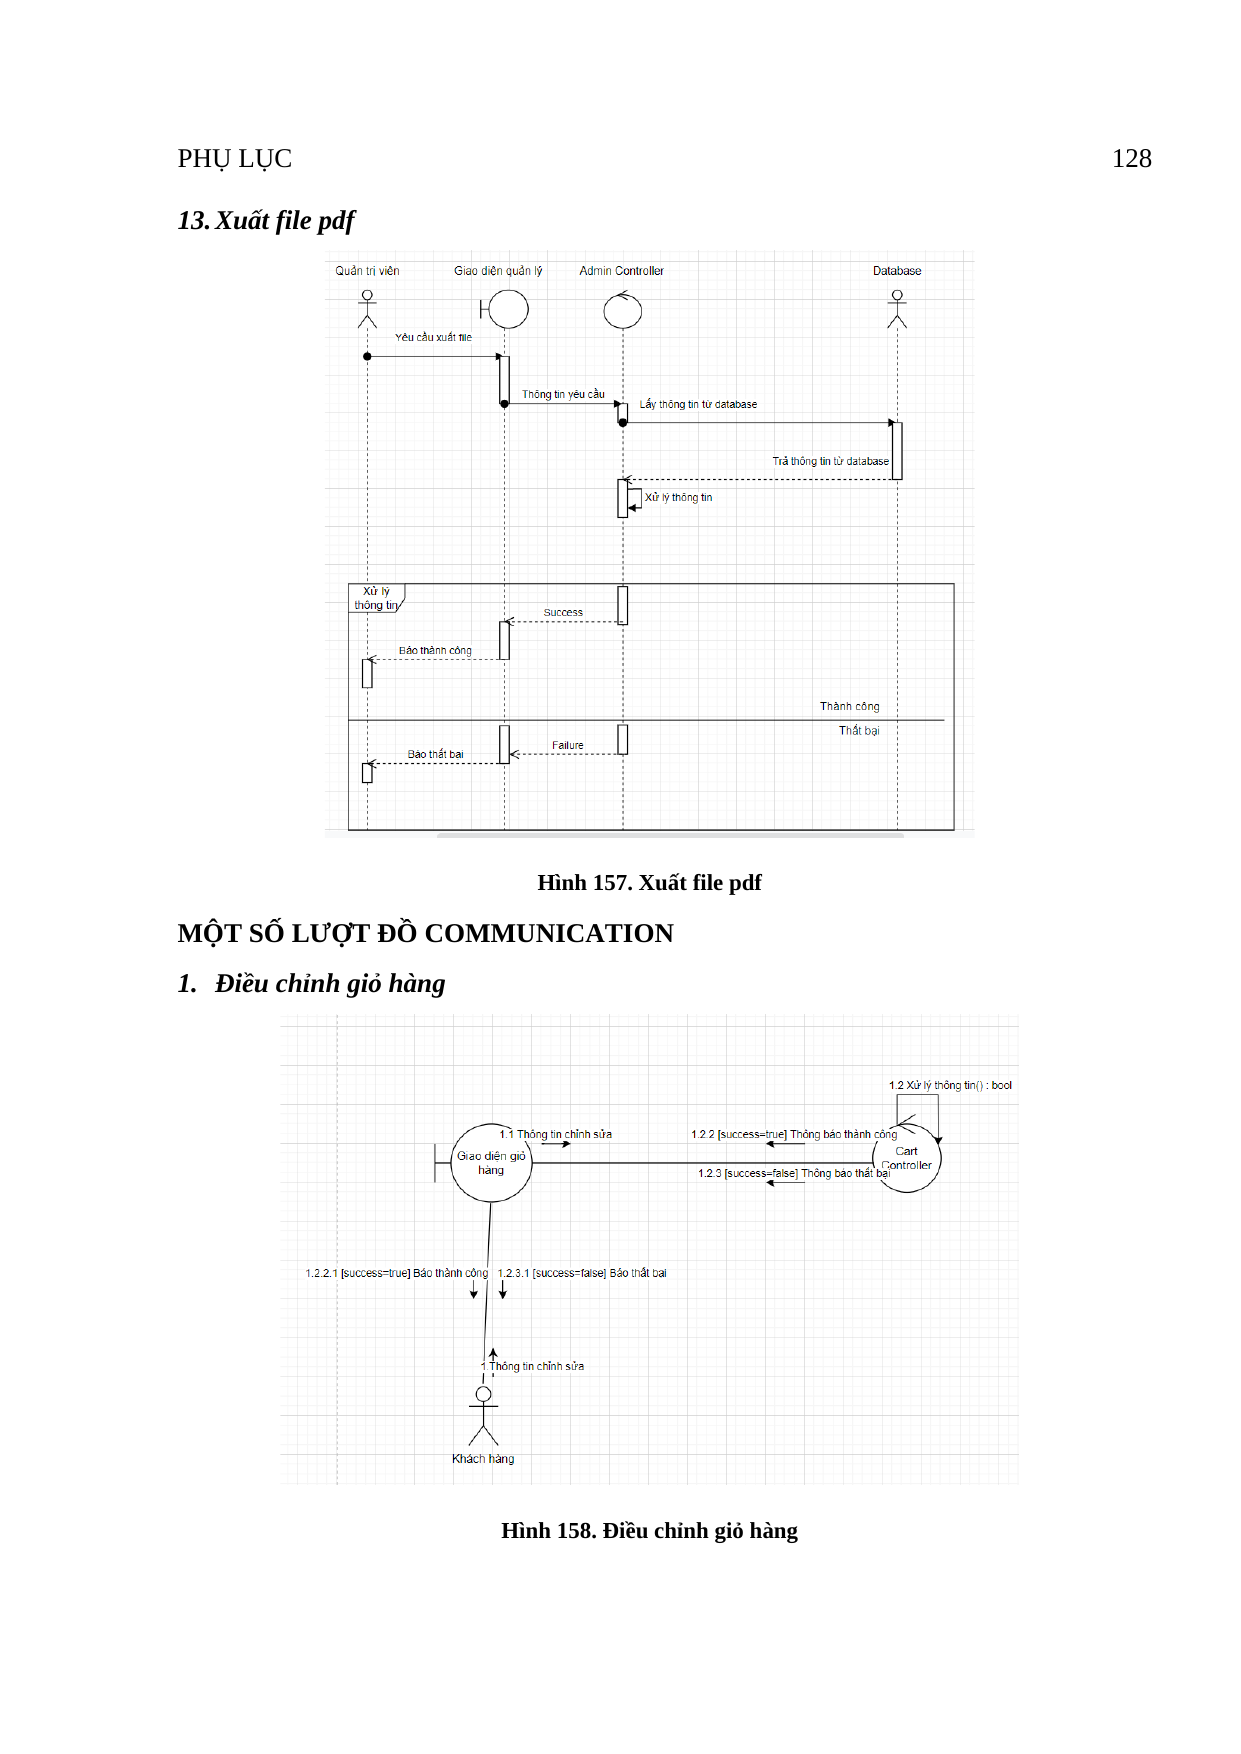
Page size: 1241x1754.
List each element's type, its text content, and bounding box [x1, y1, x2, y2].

picture [280, 1014, 1019, 1485]
subtitle Xuất file pdf [177, 204, 1122, 235]
picture [324, 250, 975, 838]
subtitle MỘT SỐ LƯỢT ĐỒ COMMUNICATION [177, 917, 1122, 948]
subtitle Điều chỉnh giỏ hàng [177, 967, 1122, 999]
